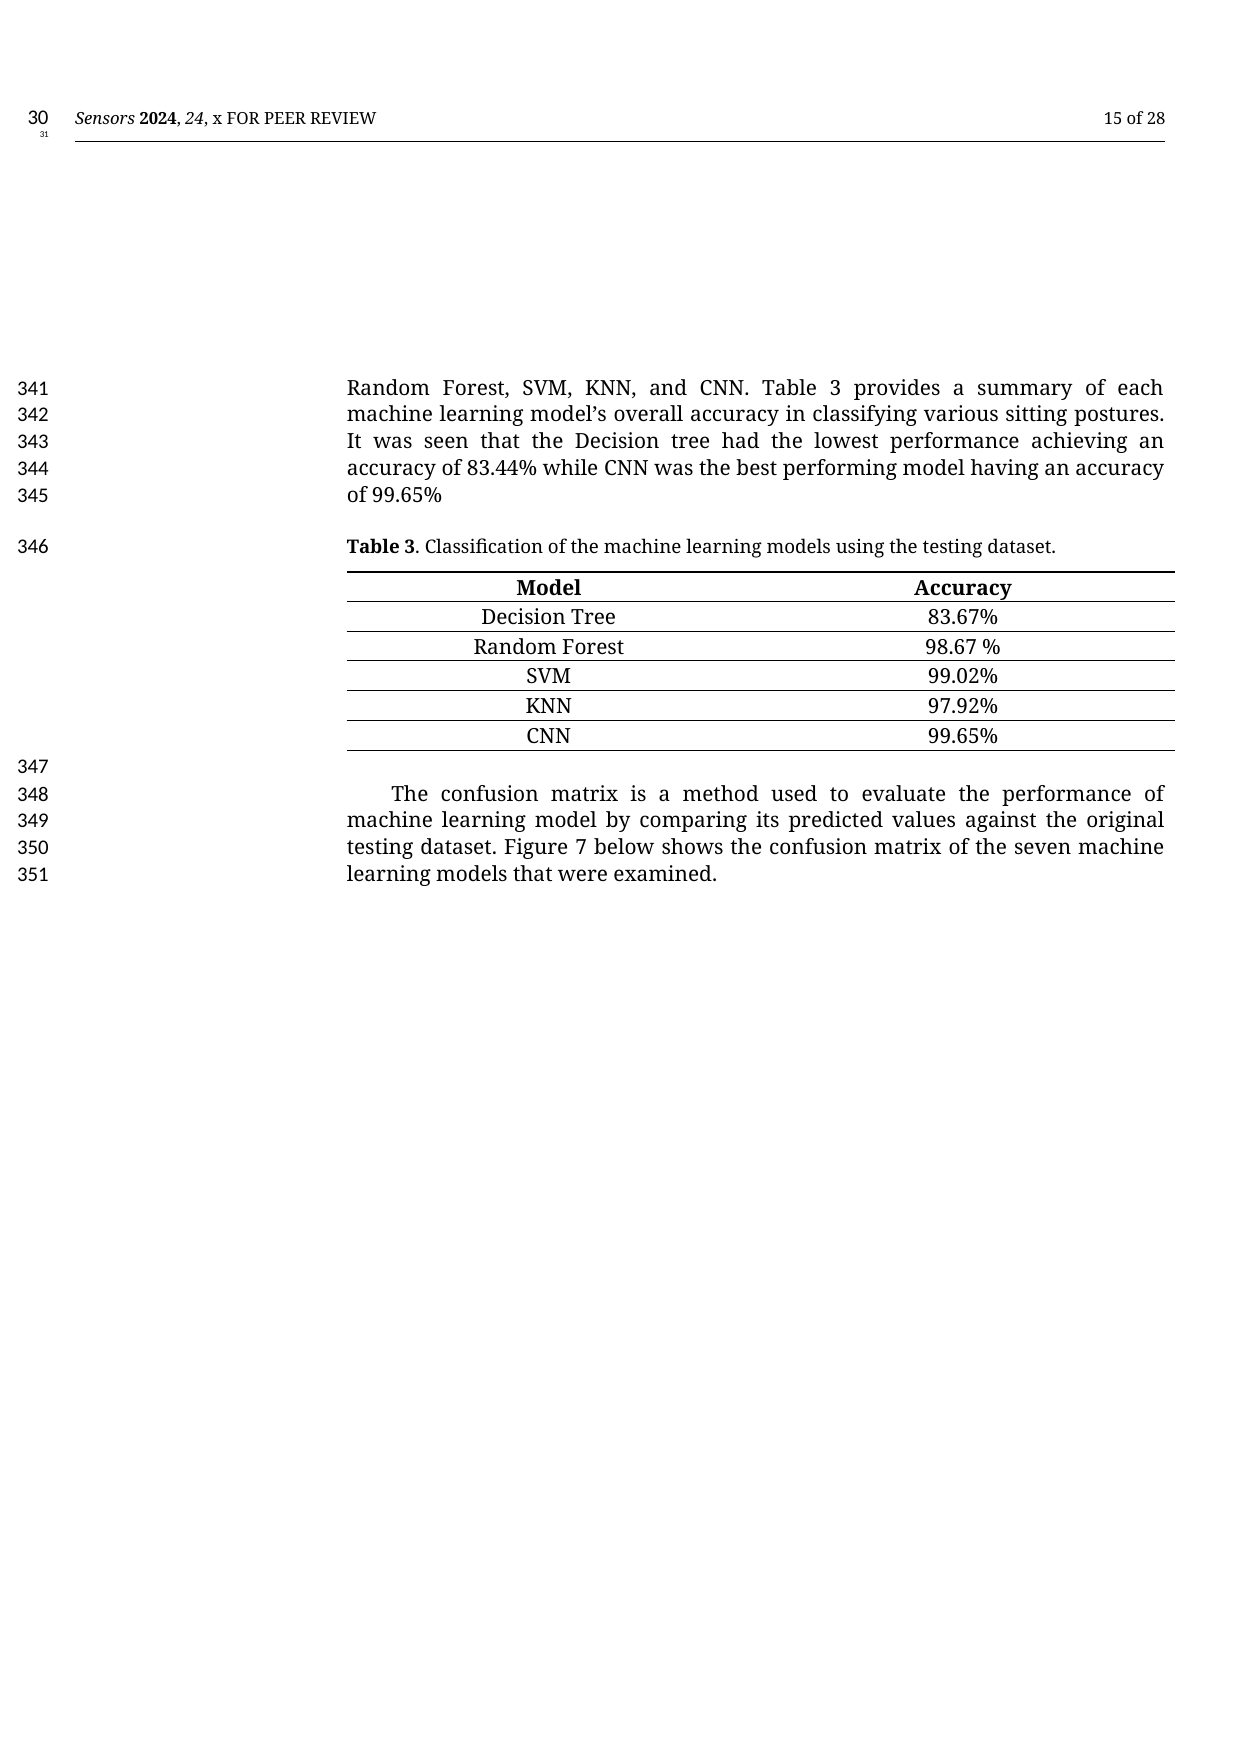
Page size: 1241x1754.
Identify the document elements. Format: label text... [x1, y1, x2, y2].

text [347, 374, 1165, 509]
table_cell 99.02% [750, 661, 1175, 690]
table_cell 83.67% [750, 602, 1175, 631]
table_cell 97.92% [750, 691, 1175, 720]
text The confusion matrix is a method used to evaluate the performance of machine learning model by comparing its predicted values against the original testing dataset. Figure 7 below shows the confusion matrix of the seven machine learning models that were examined. [347, 780, 1165, 888]
table_header Model [347, 573, 750, 601]
table_cell 99.65% [750, 721, 1175, 750]
text Table 3. Classification of the machine learning models using the testing dataset. [347, 534, 1165, 558]
table_cell CNN [347, 721, 750, 750]
table_cell Random Forest [347, 632, 750, 660]
table_cell Decision Tree [347, 602, 750, 631]
table_cell KNN [347, 691, 750, 720]
table_cell SVM [347, 661, 750, 690]
table_header Accuracy [750, 573, 1175, 601]
table_cell 98.67 % [750, 632, 1175, 660]
